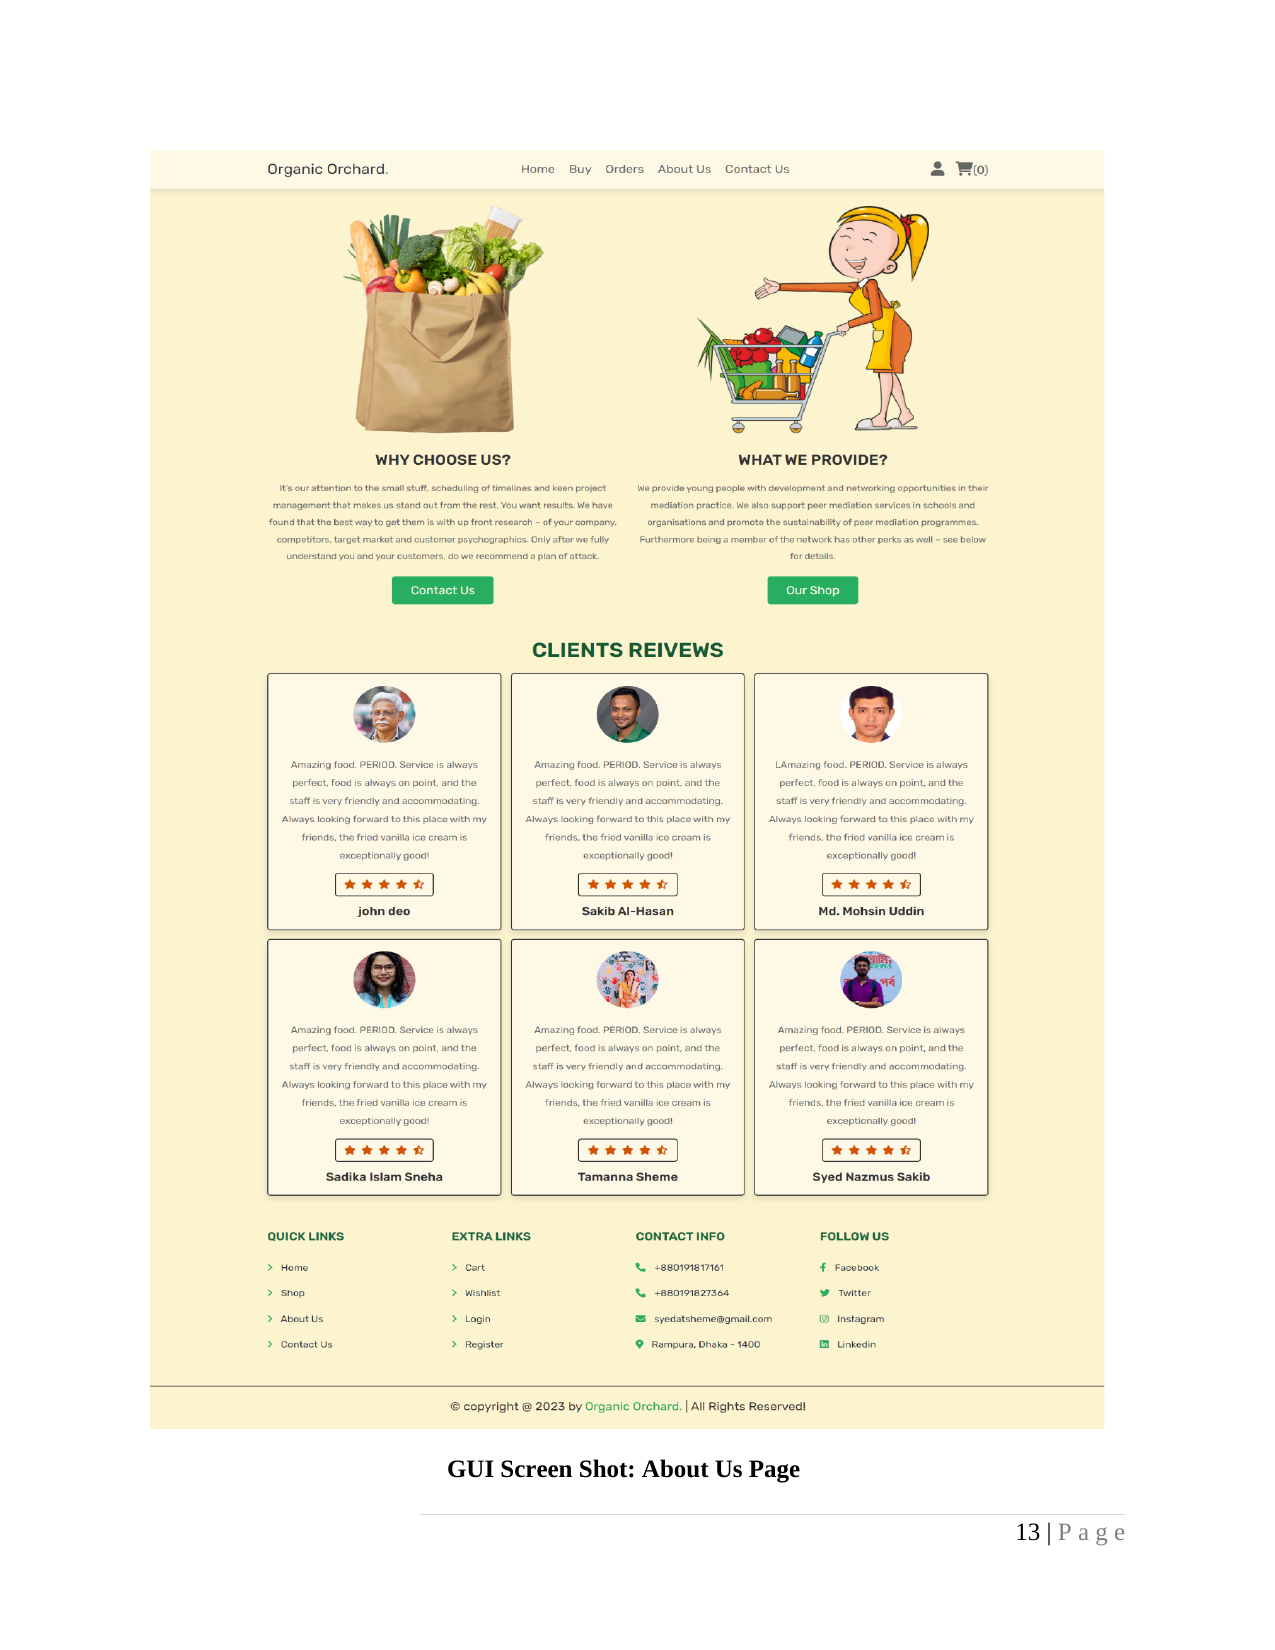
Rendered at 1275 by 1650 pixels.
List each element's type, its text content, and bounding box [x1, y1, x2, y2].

text GUI Screen Shot: About Us Page [150, 1454, 1047, 1483]
picture [150, 150, 1105, 1429]
